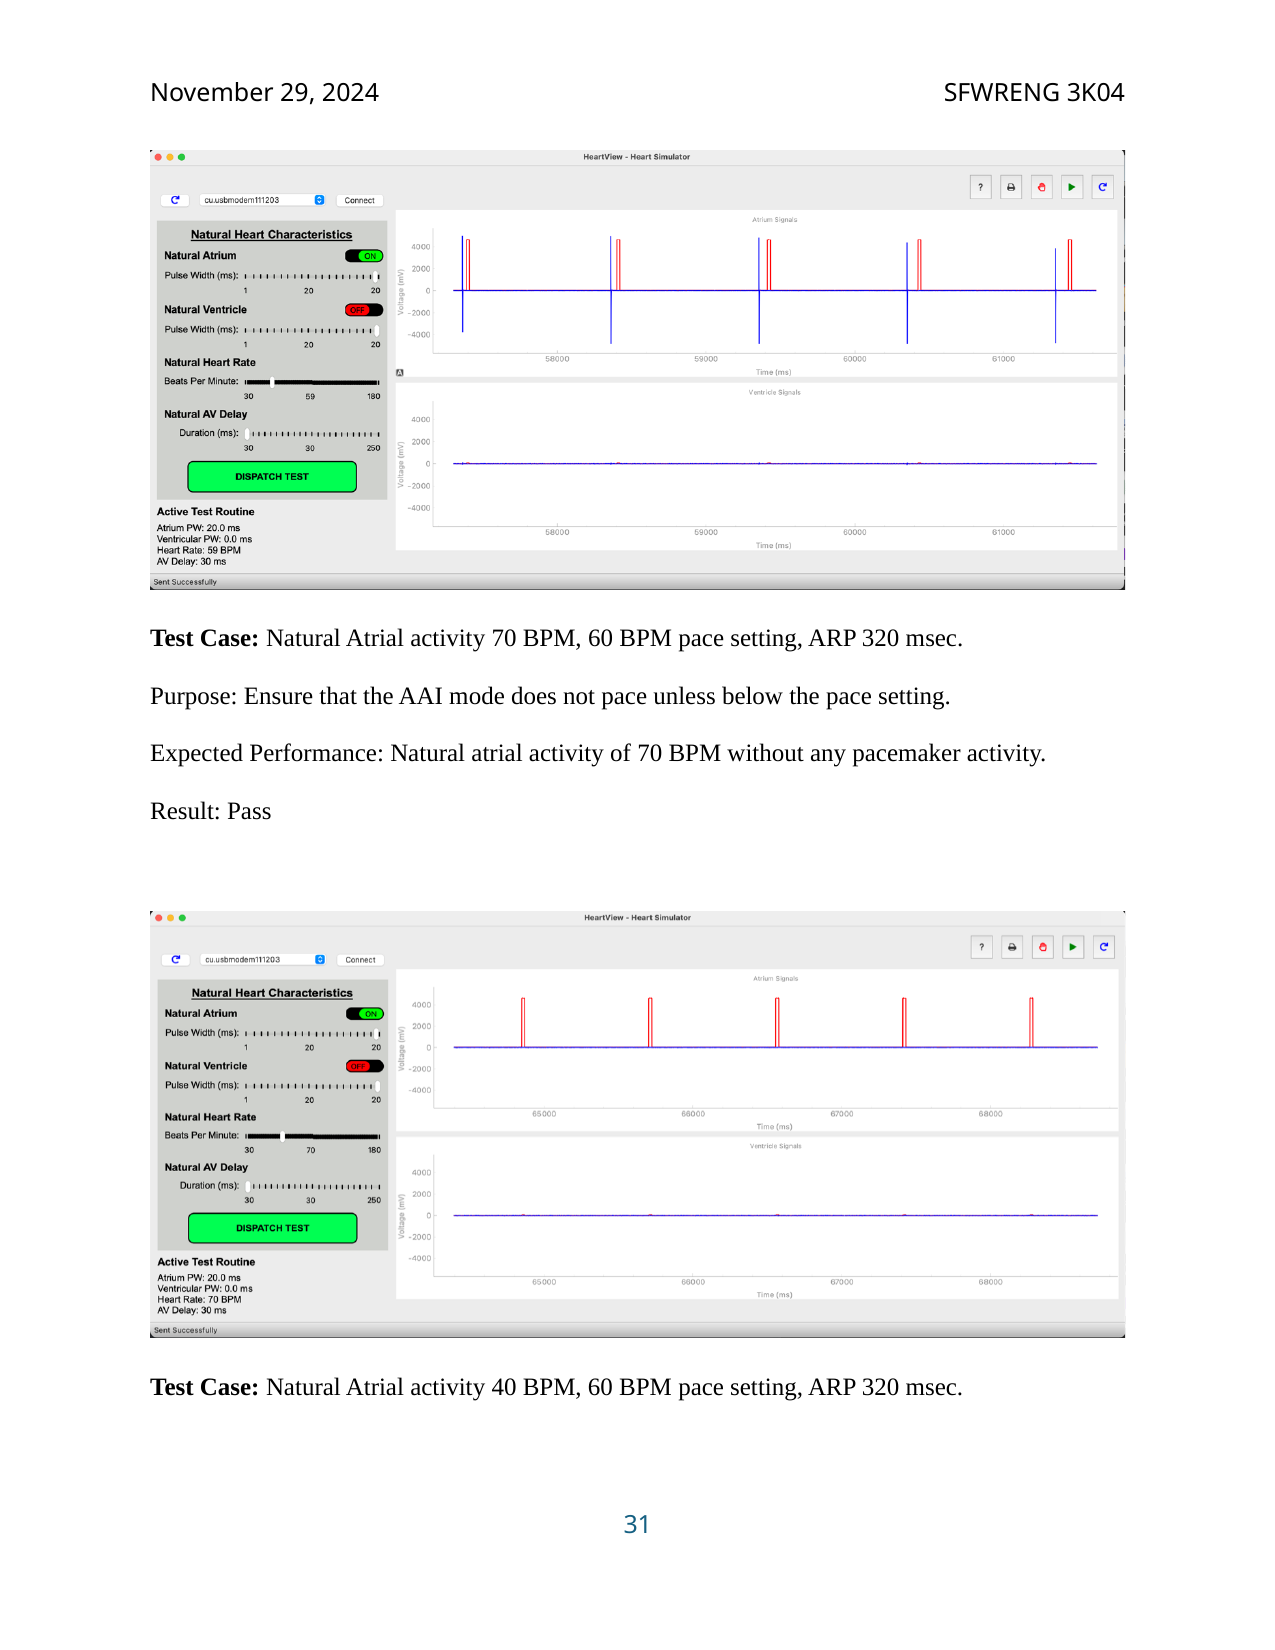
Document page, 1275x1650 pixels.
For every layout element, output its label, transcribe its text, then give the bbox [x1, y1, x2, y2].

text Purpose: Ensure that the AAI mode does not pace unless below the pace setting. [150, 681, 1125, 710]
picture [150, 150, 1125, 590]
text Result: Pass [150, 796, 1125, 825]
picture [150, 911, 1125, 1338]
text Test Case: Natural Atrial activity 40 BPM, 60 BPM pace setting, ARP 320 msec. [150, 1372, 1125, 1401]
text Test Case: Natural Atrial activity 70 BPM, 60 BPM pace setting, ARP 320 msec. [150, 623, 1125, 652]
text Expected Performance: Natural atrial activity of 70 BPM without any pacemaker activity. [150, 738, 1125, 767]
